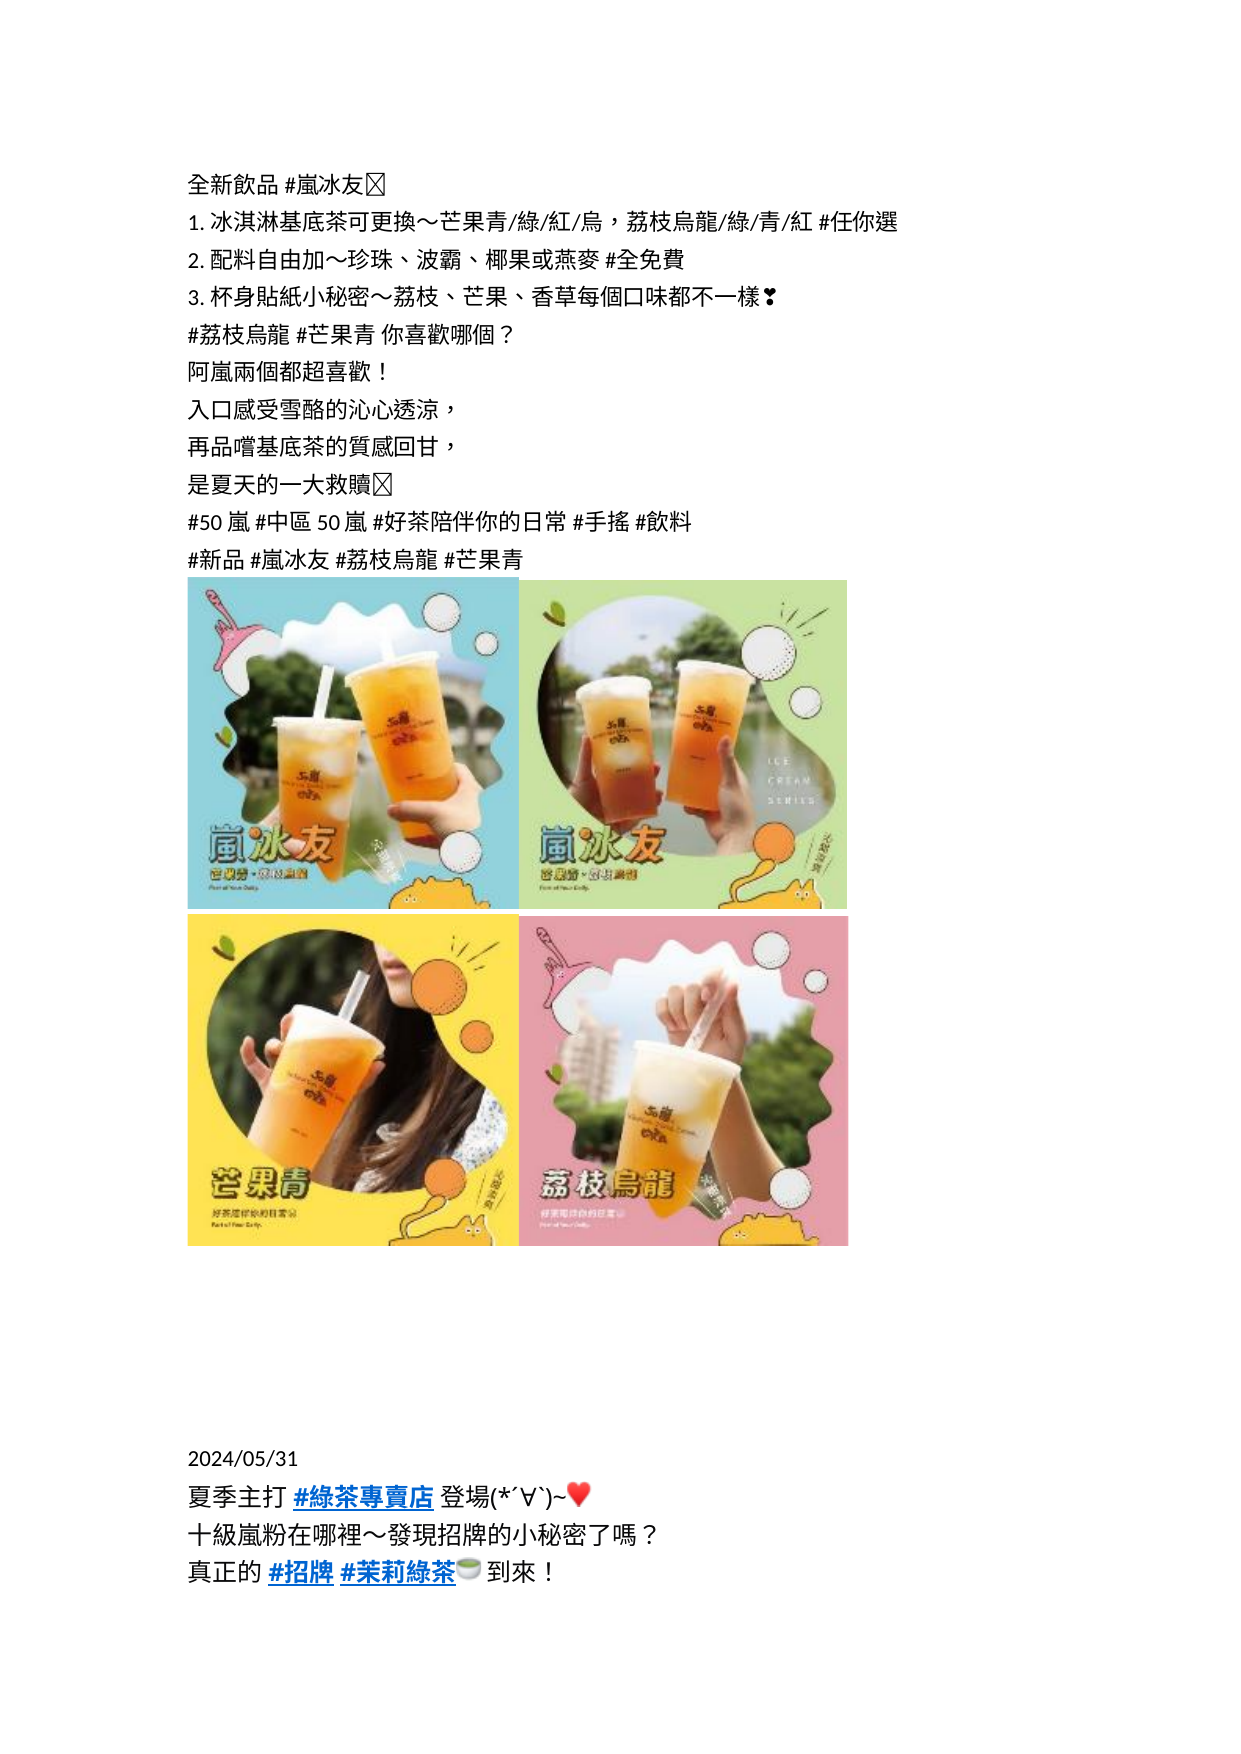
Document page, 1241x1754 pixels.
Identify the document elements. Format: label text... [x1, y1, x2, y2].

text 2. 配料自由加～珍珠、波霸、椰果或燕麥 #全免費 [187, 239, 1053, 277]
text 再品嚐基底茶的質感回甘， [187, 427, 1053, 464]
text 是夏天的一大救贖🤍 [187, 464, 1053, 502]
text #荔枝烏龍 #芒果青 你喜歡哪個？ [187, 314, 1053, 352]
text 真正的 #招牌 #茉莉綠茶 到來！ [187, 1552, 1053, 1589]
text 1. 冰淇淋基底茶可更換～芒果青/綠/紅/烏，荔枝烏龍/綠/青/紅 #任你選 [187, 202, 1053, 239]
text 夏季主打 #綠茶專賣店 登場(*´∀`)~ [187, 1477, 1053, 1514]
text 2024/05/31 [187, 1439, 1053, 1477]
text #新品 #嵐冰友 #荔枝烏龍 #芒果青 [187, 539, 1053, 577]
text 入口感受雪酪的沁心透涼， [187, 389, 1053, 427]
text 十級嵐粉在哪裡～發現招牌的小秘密了嗎？ [187, 1514, 1053, 1552]
text 3. 杯身貼紙小秘密～荔枝、芒果、香草每個口味都不一樣❣️ [187, 277, 1053, 314]
picture [187, 914, 849, 1246]
text 全新飲品 #嵐冰友🧊 [187, 164, 1053, 202]
text #50嵐 #中區50嵐 #好茶陪伴你的日常 #手搖 #飲料 [187, 502, 1053, 539]
picture [456, 1556, 482, 1582]
picture [566, 1481, 592, 1507]
text 阿嵐兩個都超喜歡！ [187, 352, 1053, 389]
picture [187, 577, 847, 909]
